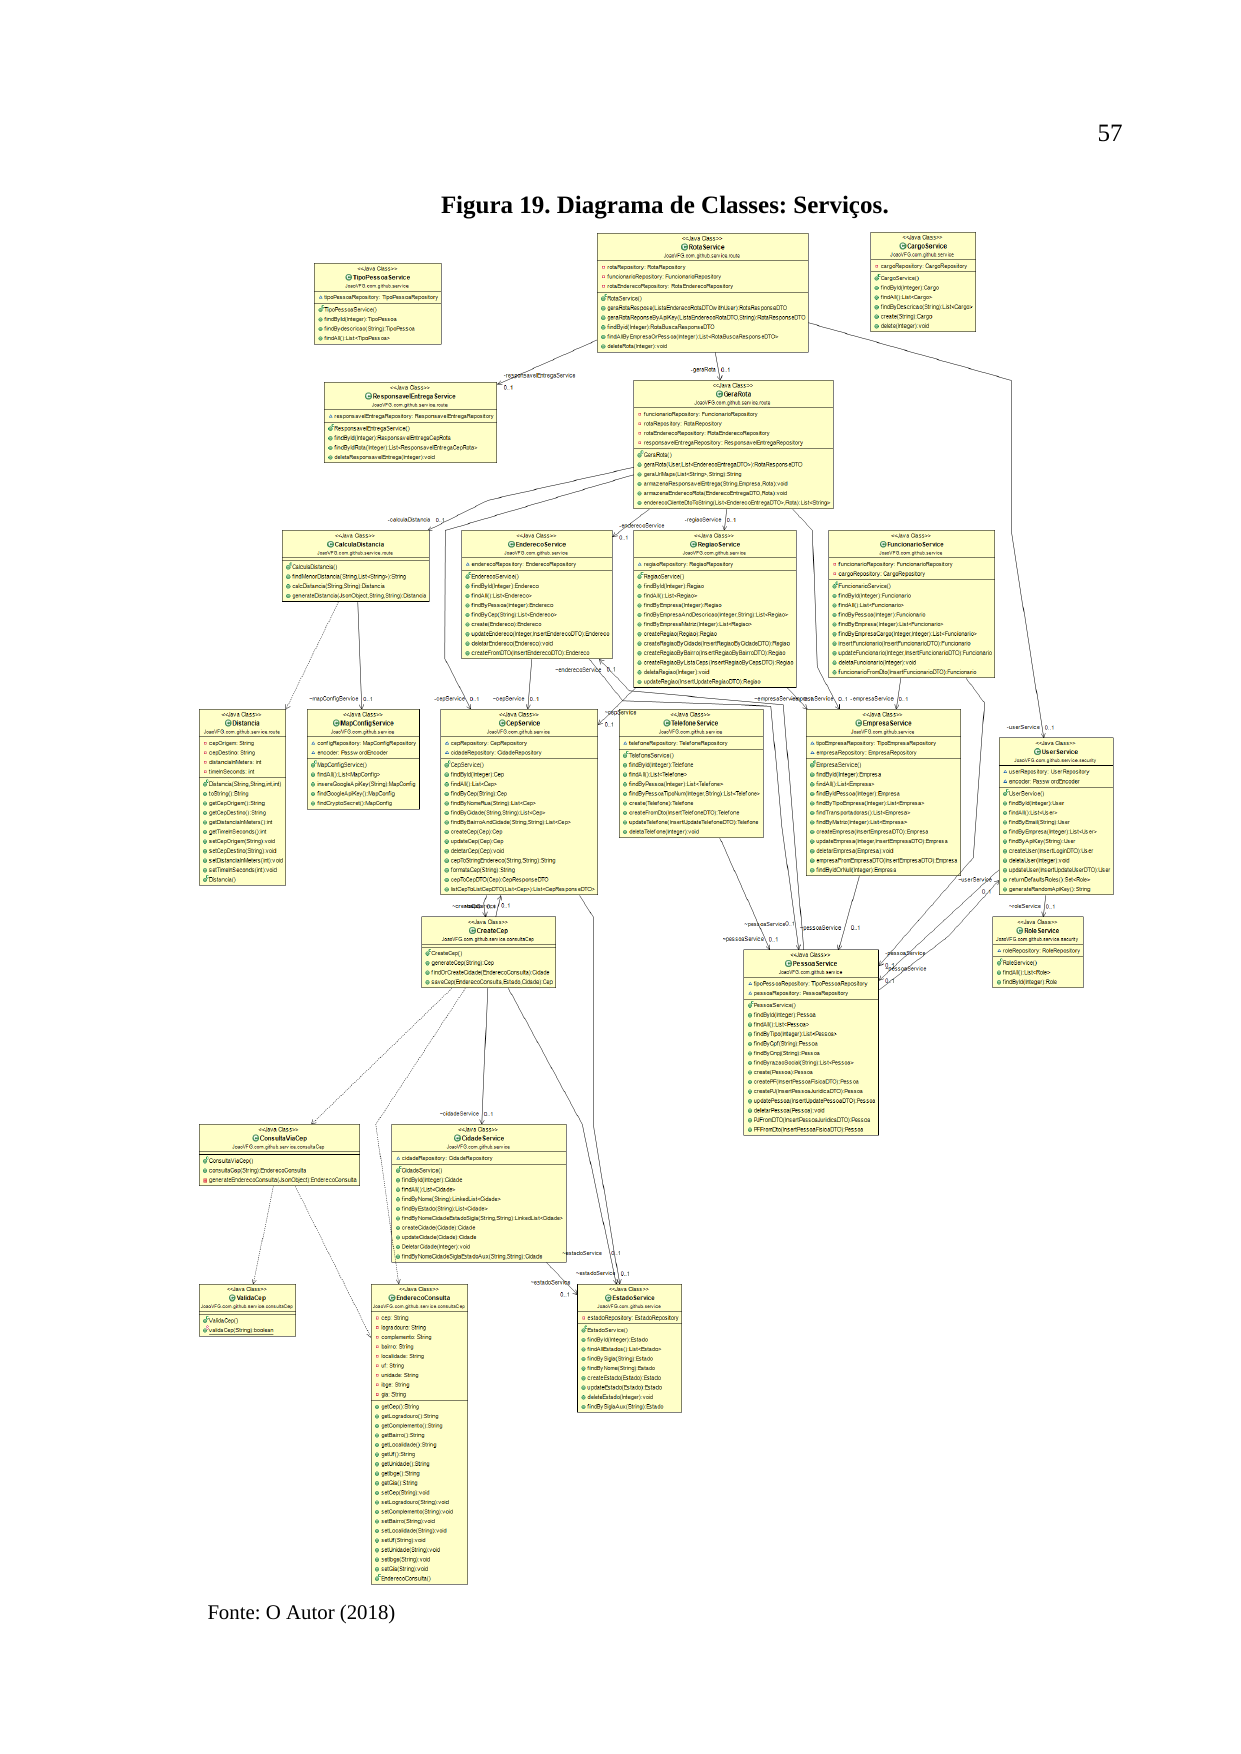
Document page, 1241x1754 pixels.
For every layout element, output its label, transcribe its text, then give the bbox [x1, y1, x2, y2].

text Figura 19. Diagrama de Classes: Serviços. [207, 190, 1122, 218]
picture [197, 231, 1114, 1586]
text Fonte: O Autor (2018) [207, 1599, 1122, 1624]
